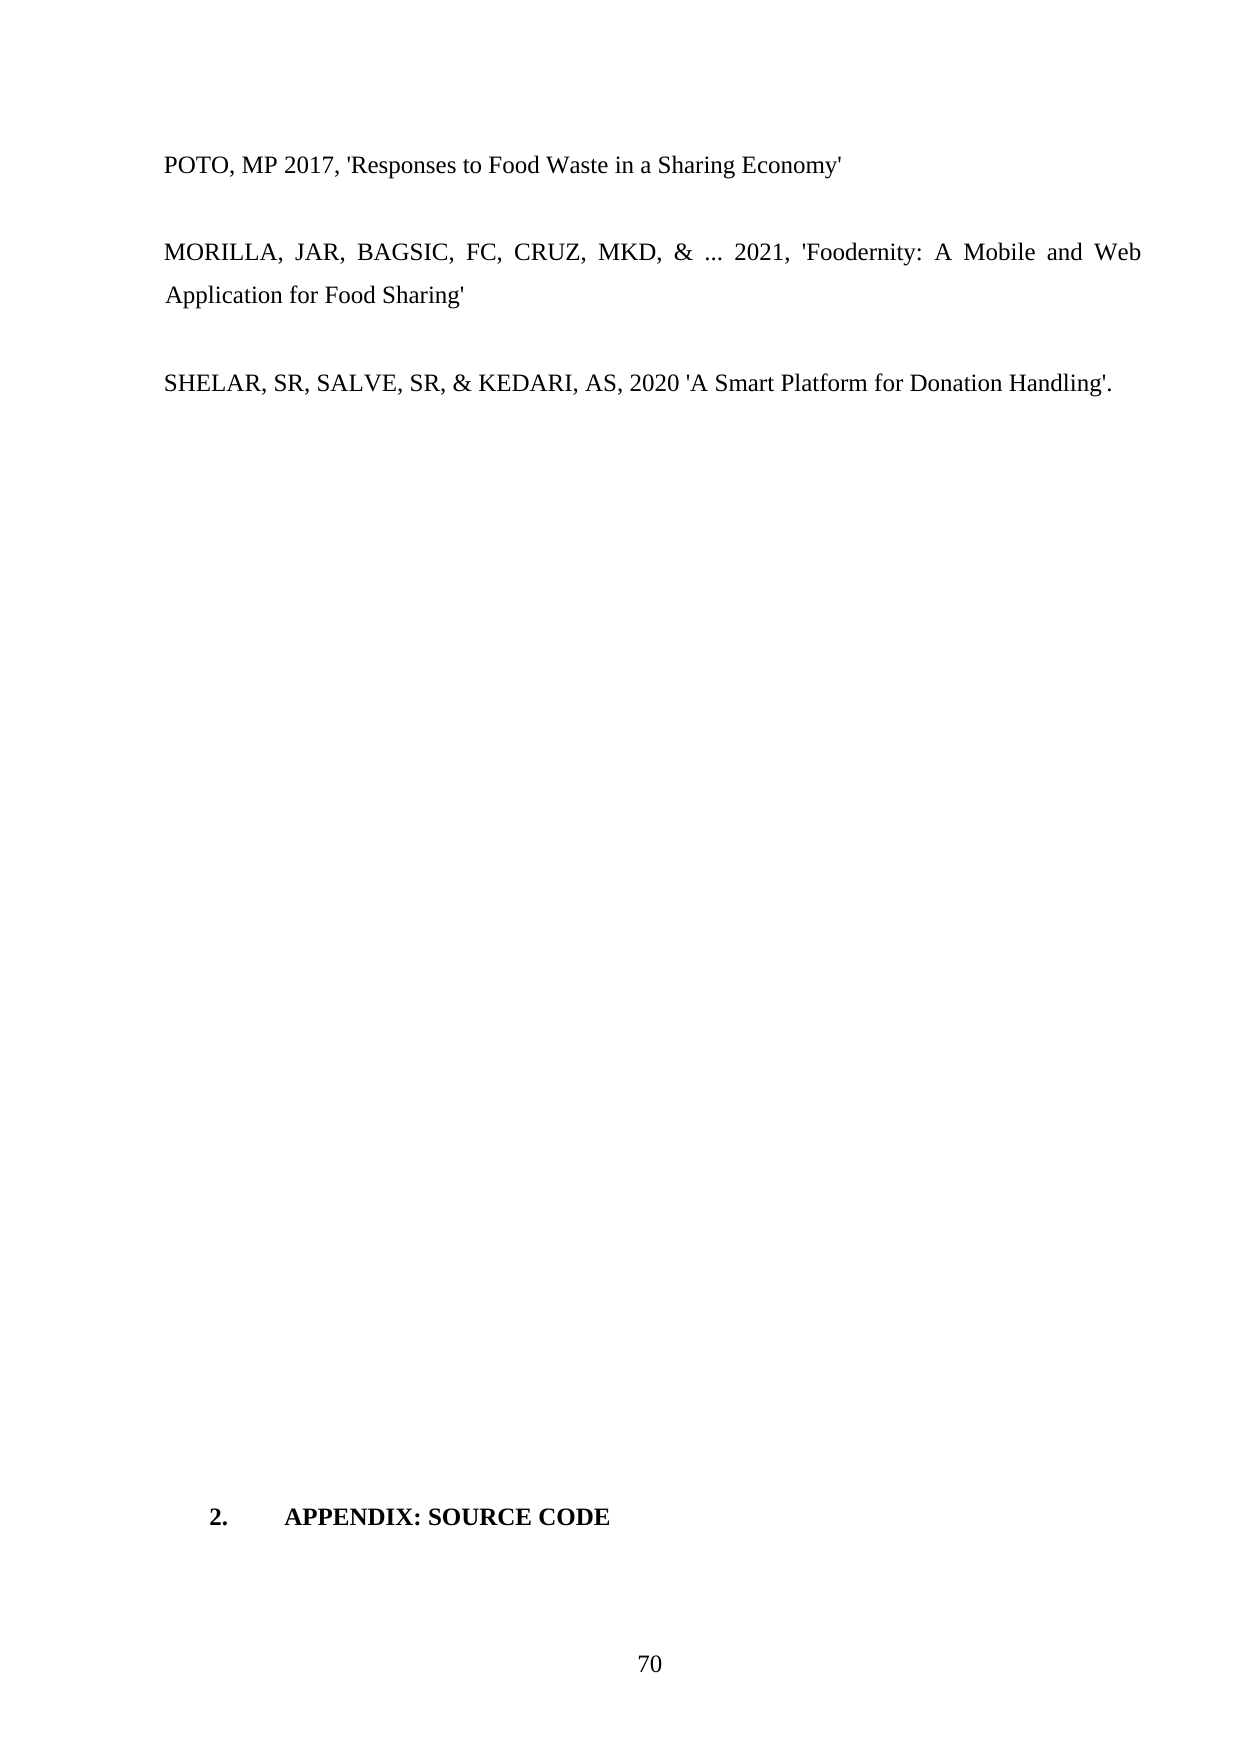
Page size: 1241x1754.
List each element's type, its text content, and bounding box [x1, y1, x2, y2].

subtitle APPENDIX: SOURCE CODE [209, 1502, 1196, 1530]
text POTO, MP 2017, 'Responses to Food Waste in a Sharing Economy' [164, 150, 1143, 179]
text SHELAR, SR, SALVE, SR, & KEDARI, AS, 2020 'A Smart Platform for Donation Handling'. [164, 368, 1143, 396]
text MORILLA, JAR, BAGSIC, FC, CRUZ, MKD, & ... 2021, 'Foodernity: A Mobile and Web Application for Food Sharing' [164, 237, 1143, 309]
